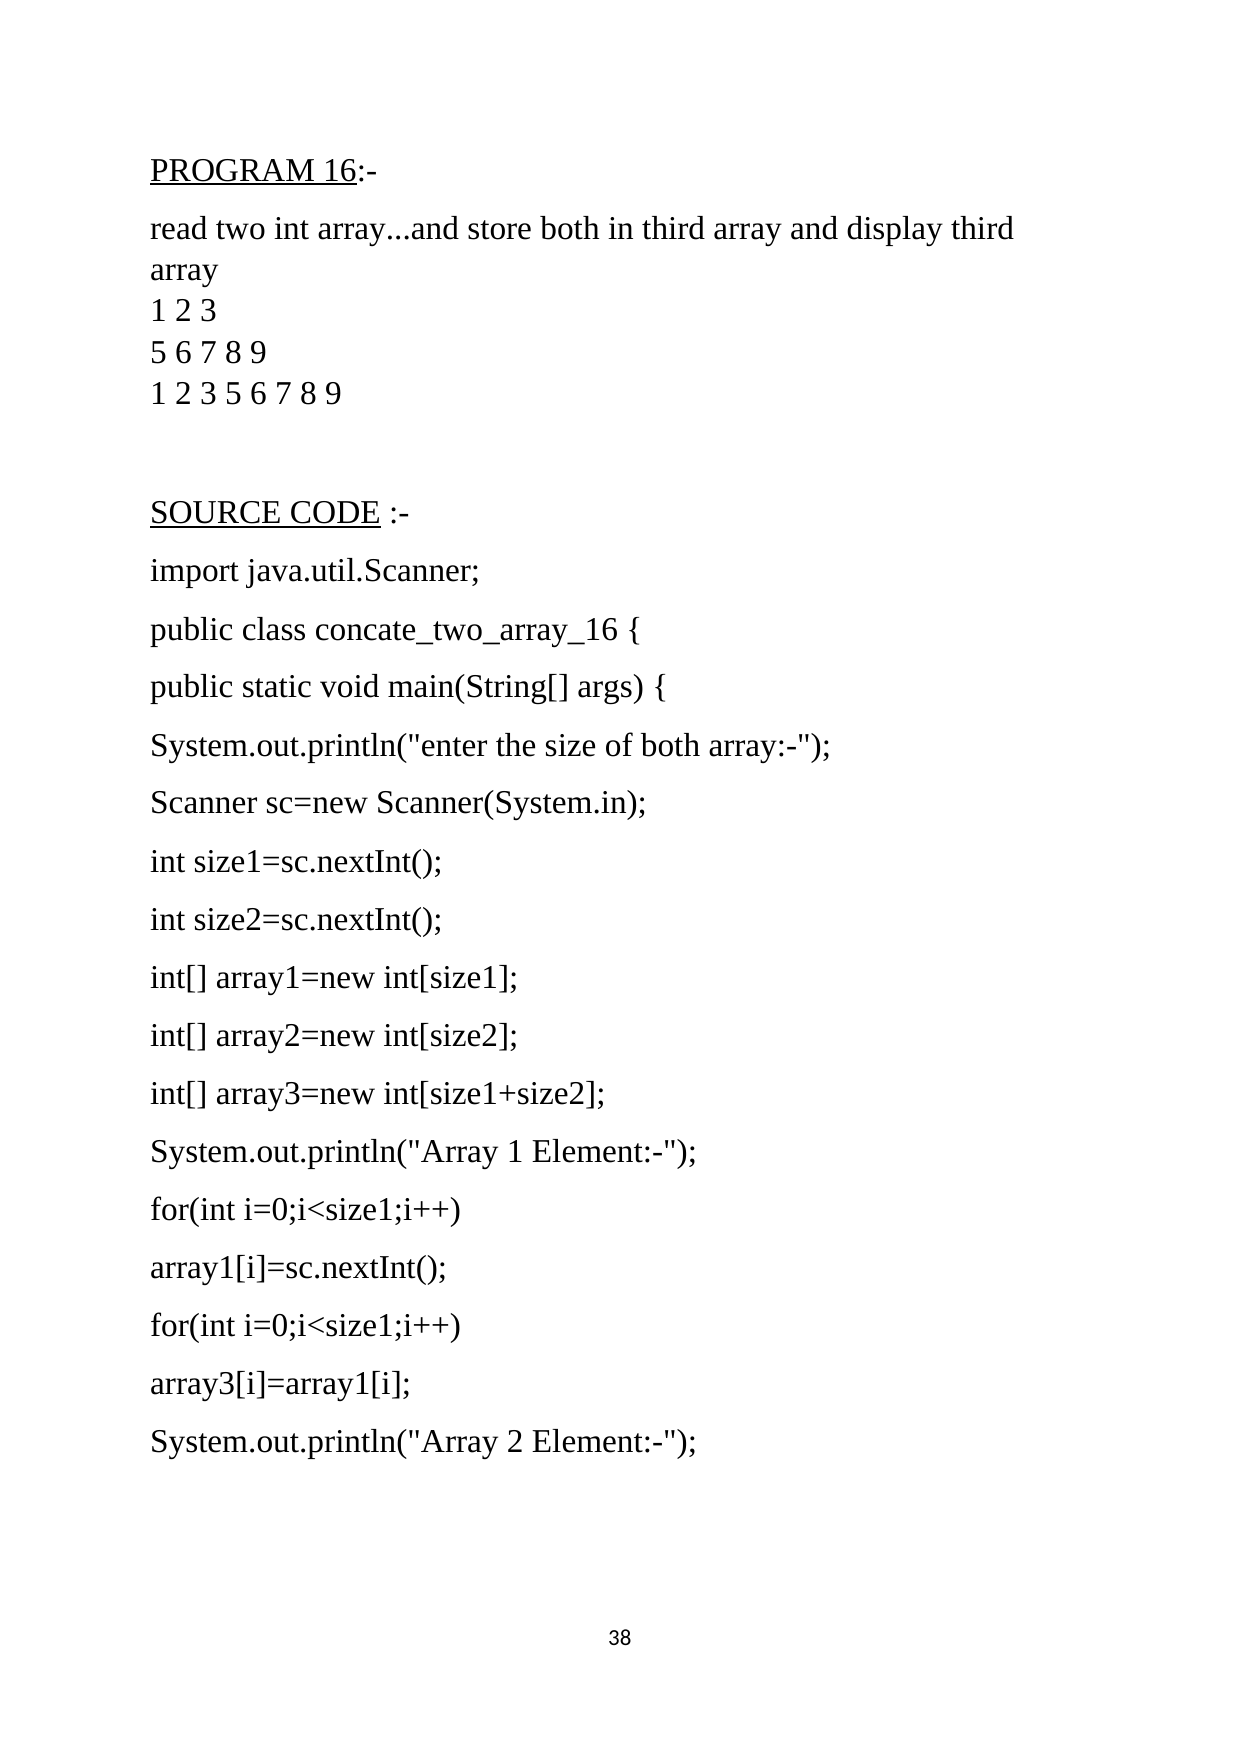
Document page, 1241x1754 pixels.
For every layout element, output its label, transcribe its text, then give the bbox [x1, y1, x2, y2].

text PROGRAM 16:- [150, 150, 1090, 188]
text array3[i]=array1[i]; [150, 1363, 1090, 1401]
text SOURCE CODE :- [150, 431, 1090, 531]
text int size1=sc.nextInt(); [150, 841, 1090, 879]
text Scanner sc=new Scanner(System.in); [150, 783, 1090, 821]
text int[] array2=new int[size2]; [150, 1015, 1090, 1053]
text public static void main(String[] args) { [150, 667, 1090, 705]
text public class concate_two_array_16 { [150, 609, 1090, 647]
text int[] array1=new int[size1]; [150, 957, 1090, 995]
text read two int array...and store both in third array and display third array 1 2 3 5 6 7 8 9 1 2 3 5 6 7 8 9 [150, 208, 1090, 412]
text System.out.println("Array 1 Element:-"); [150, 1131, 1090, 1169]
text import java.util.Scanner; [150, 551, 1090, 589]
text int size2=sc.nextInt(); [150, 899, 1090, 937]
text for(int i=0;i<size1;i++) [150, 1305, 1090, 1343]
text array1[i]=sc.nextInt(); [150, 1247, 1090, 1285]
text for(int i=0;i<size1;i++) [150, 1189, 1090, 1227]
text int[] array3=new int[size1+size2]; [150, 1073, 1090, 1111]
text System.out.println("Array 2 Element:-"); [150, 1421, 1090, 1459]
text System.out.println("enter the size of both array:-"); [150, 725, 1090, 763]
